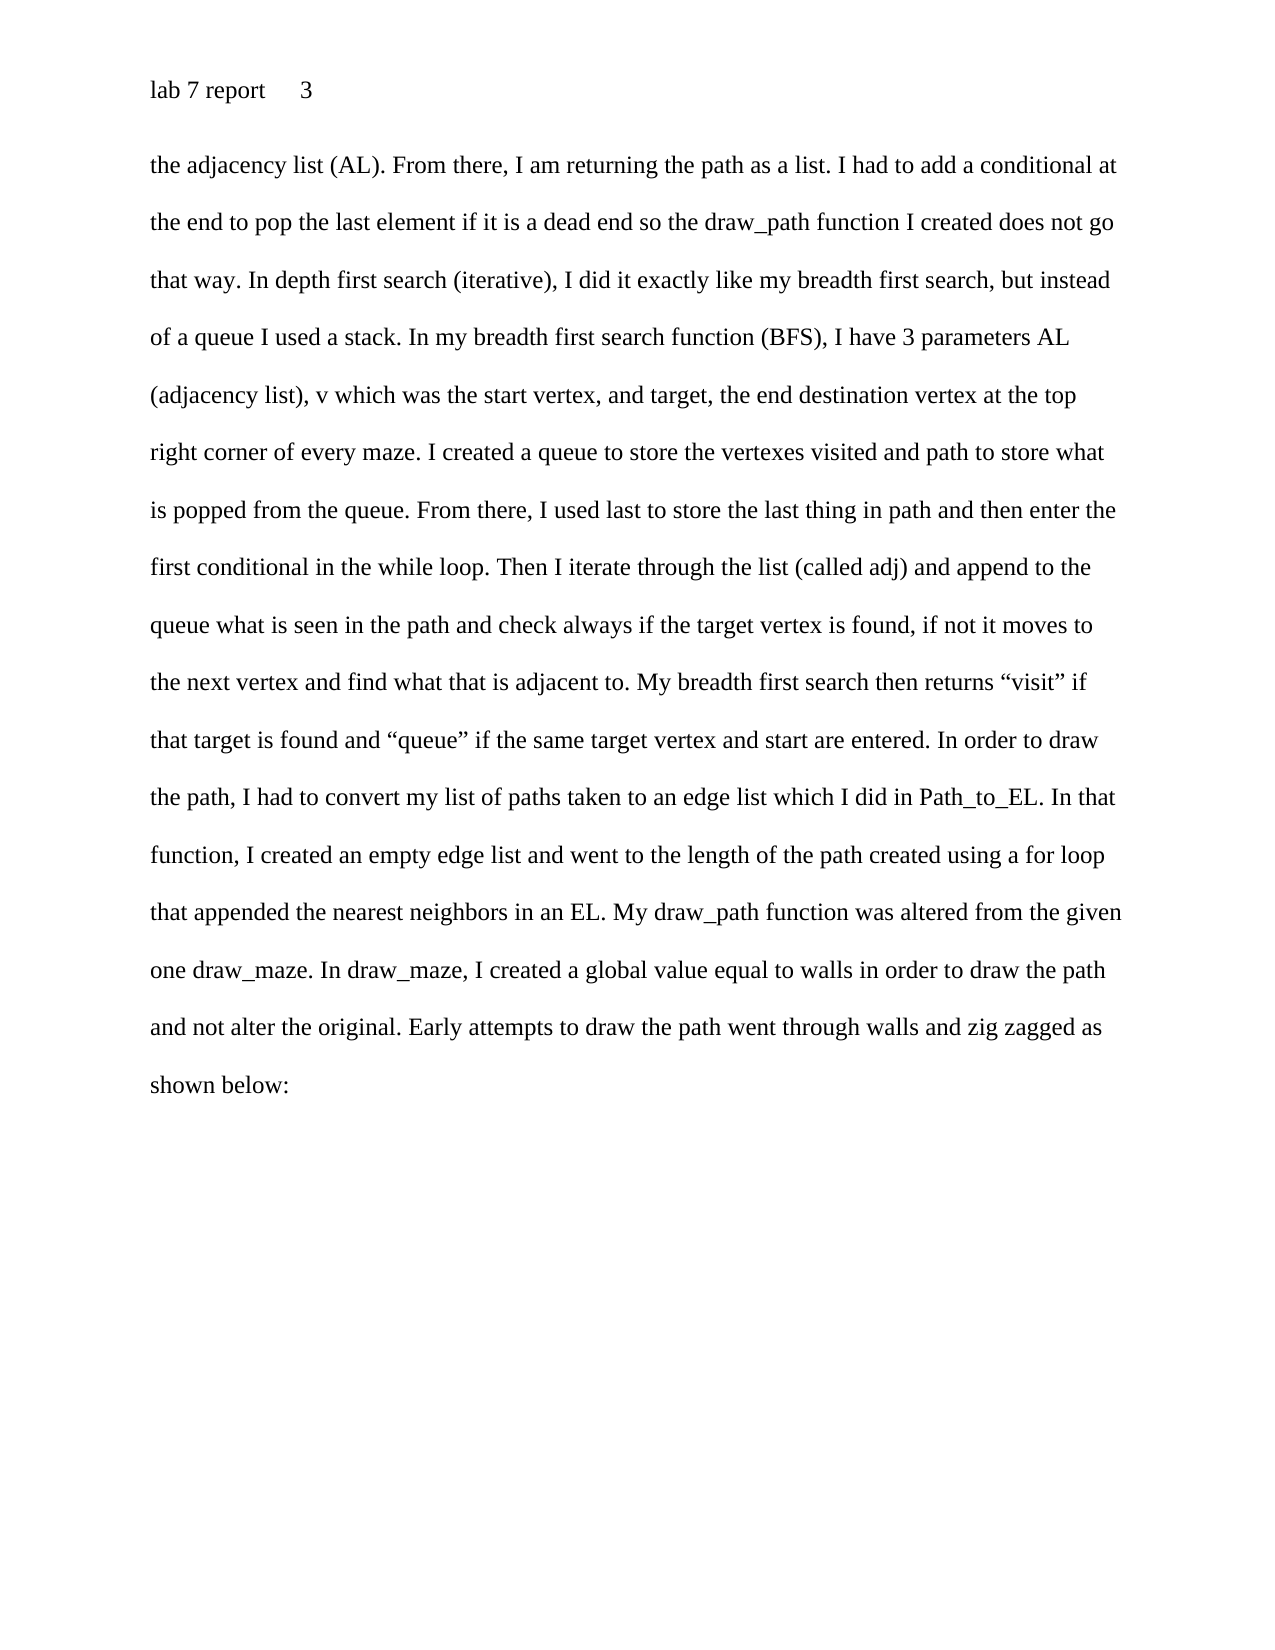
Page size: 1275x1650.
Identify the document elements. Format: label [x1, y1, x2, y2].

text [150, 150, 1125, 1099]
